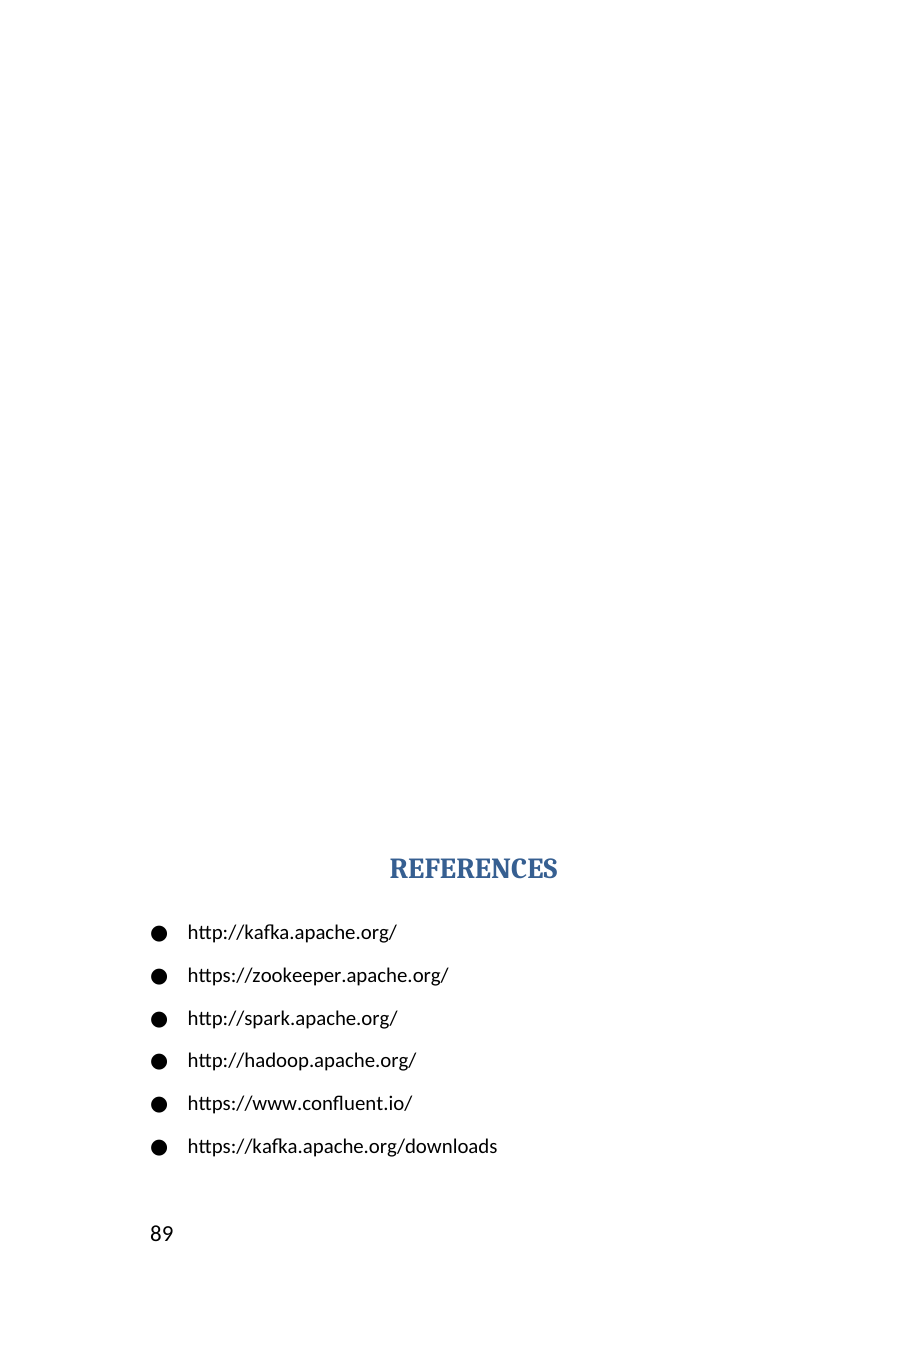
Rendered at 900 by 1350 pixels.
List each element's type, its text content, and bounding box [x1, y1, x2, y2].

subtitle REFERENCES [150, 852, 796, 886]
list http://hadoop.apache.org/ [150, 1037, 796, 1080]
list https://www.confluent.io/ [150, 1080, 796, 1122]
list https://zookeeper.apache.org/ [150, 952, 796, 994]
list http://spark.apache.org/ [150, 994, 796, 1037]
list https://kafka.apache.org/downloads [150, 1122, 796, 1165]
list http://kafka.apache.org/ [150, 909, 796, 952]
